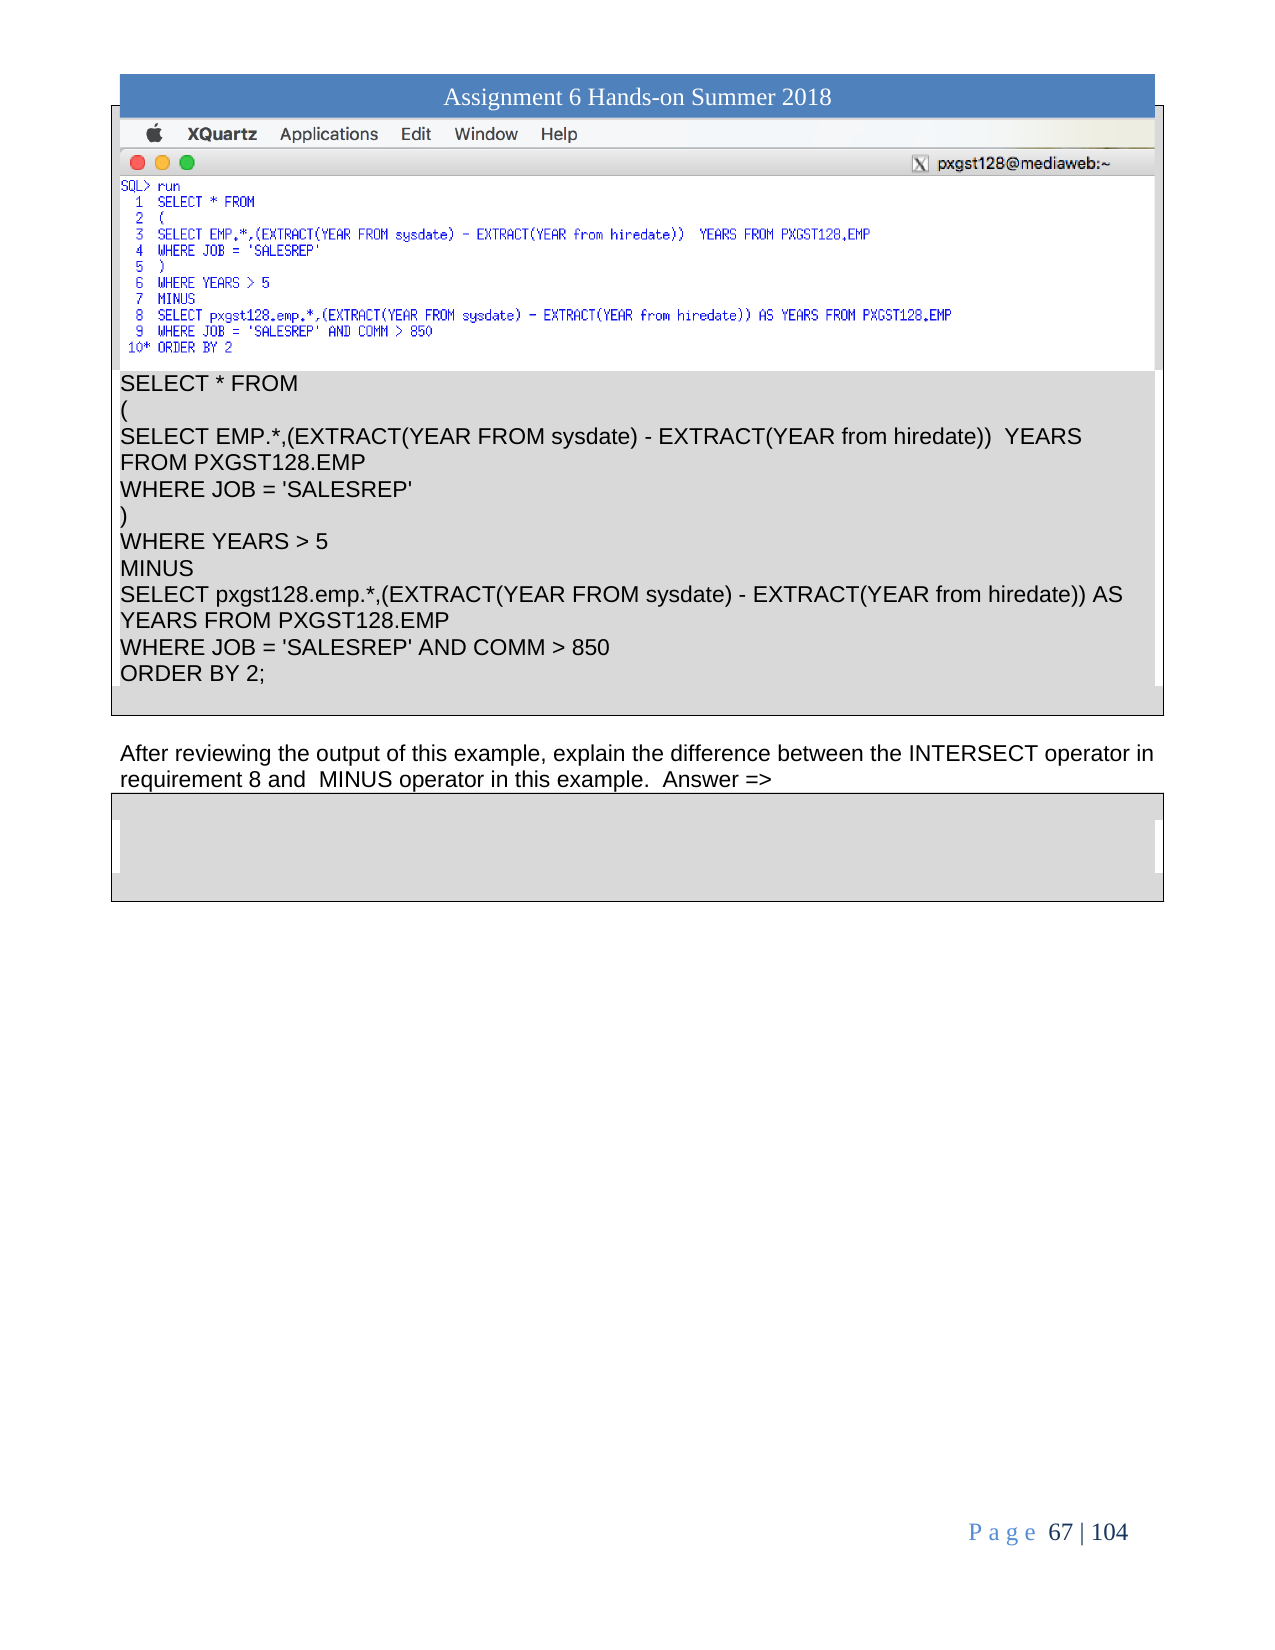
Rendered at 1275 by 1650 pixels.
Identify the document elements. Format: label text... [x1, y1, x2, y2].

text ) [120, 502, 1155, 528]
text ORDER BY 2; [120, 660, 1155, 685]
text SELECT EMP.*,(EXTRACT(YEAR FROM sysdate) - EXTRACT(YEAR from hiredate)) YEARS FROM PXGST128.EMP [120, 423, 1155, 476]
text ( [120, 396, 1155, 423]
text WHERE YEARS > 5 [120, 528, 1155, 554]
text MINUS [120, 554, 1155, 581]
text SELECT pxgst128.emp.*,(EXTRACT(YEAR FROM sysdate) - EXTRACT(YEAR from hiredate)) AS YEARS FROM PXGST128.EMP [120, 581, 1155, 634]
text WHERE JOB = 'SALESREP' AND COMM > 850 [120, 634, 1155, 660]
picture [120, 120, 1155, 371]
text WHERE JOB = 'SALESREP' [120, 476, 1155, 502]
text SELECT * FROM [120, 371, 1155, 396]
text After reviewing the output of this example, explain the difference between the INTERSECT operator in requirement 8 and MINUS operator in this example. Answer => [120, 740, 1155, 792]
